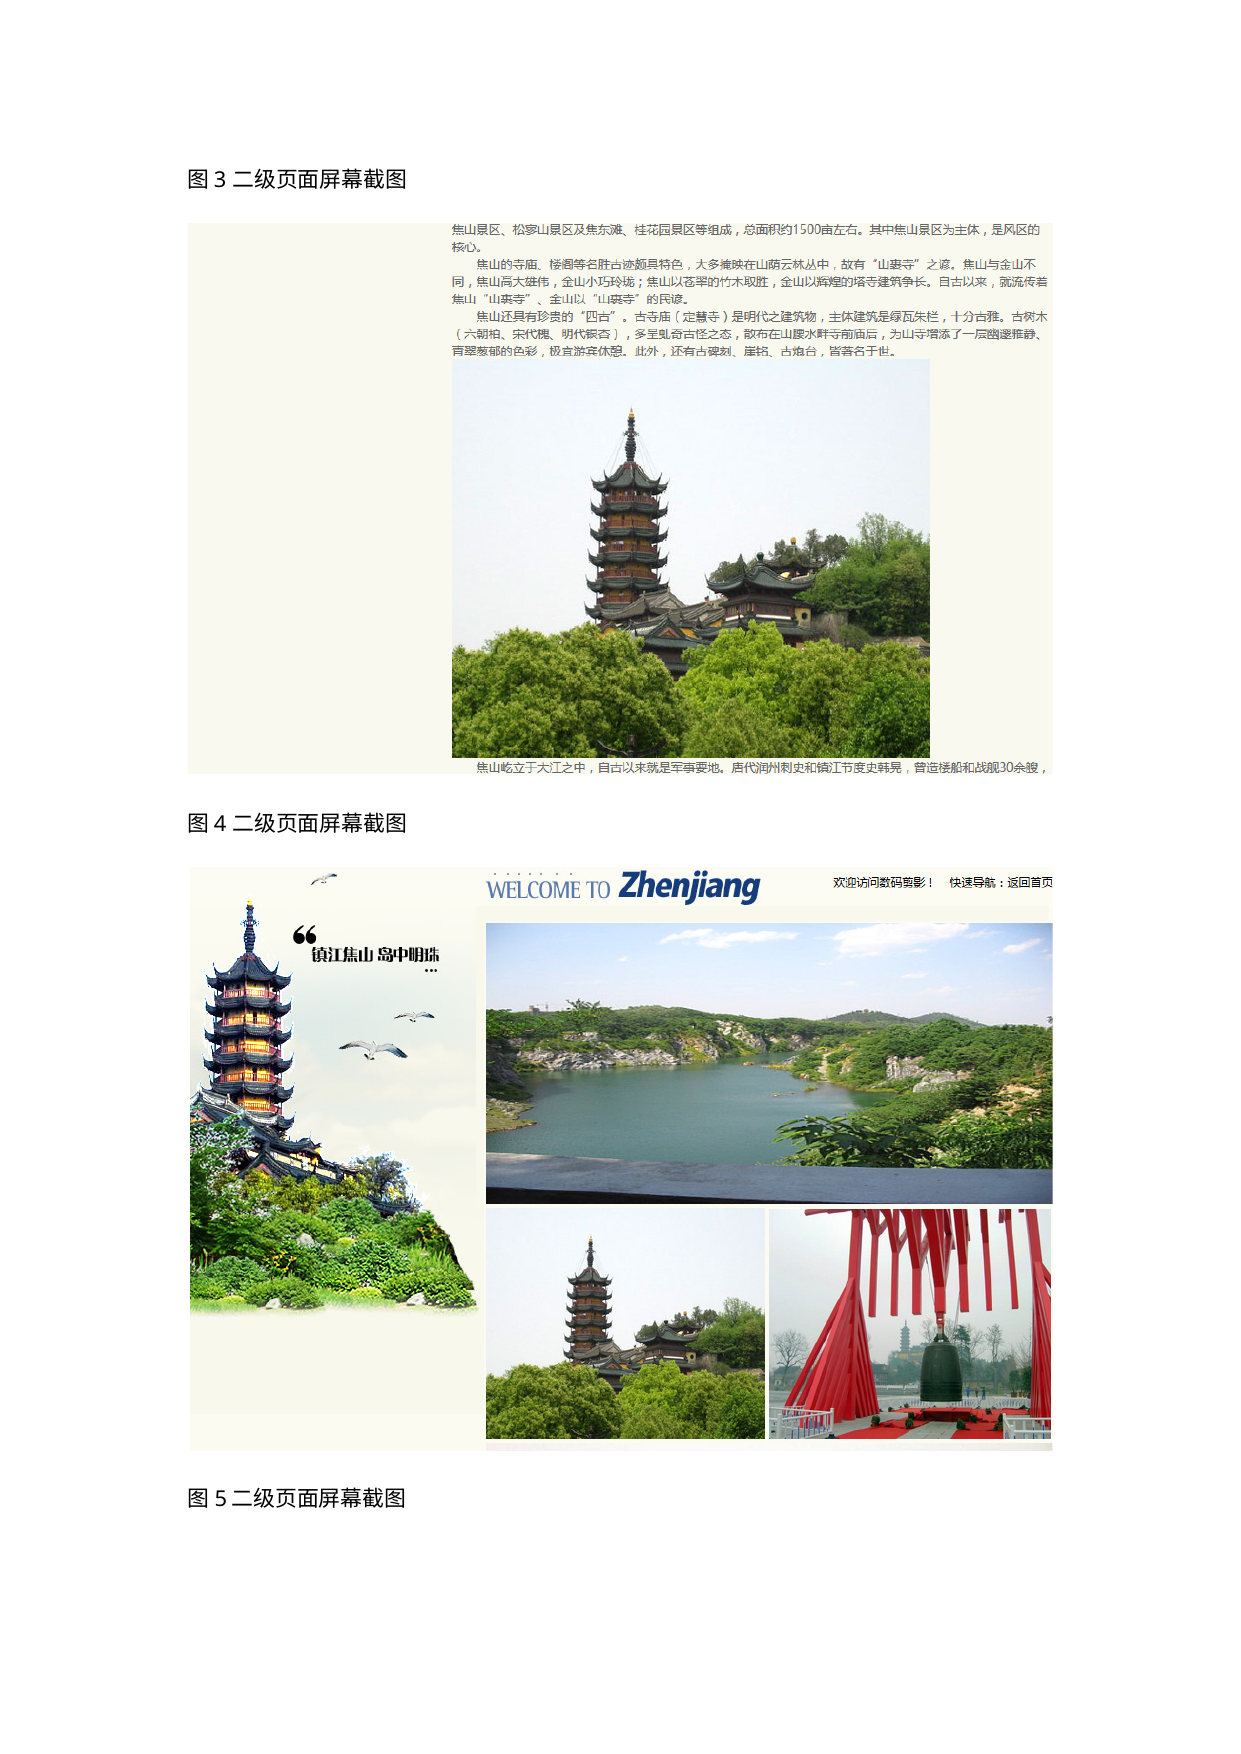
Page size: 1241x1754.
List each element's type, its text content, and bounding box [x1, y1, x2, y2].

picture [187, 867, 1053, 1451]
text 图4 二级页面屏幕截图 [187, 805, 1053, 838]
picture [187, 223, 1053, 774]
text 图3 二级页面屏幕截图 [187, 162, 1053, 194]
text 图 5二级页面屏幕截图 [187, 1481, 1053, 1514]
